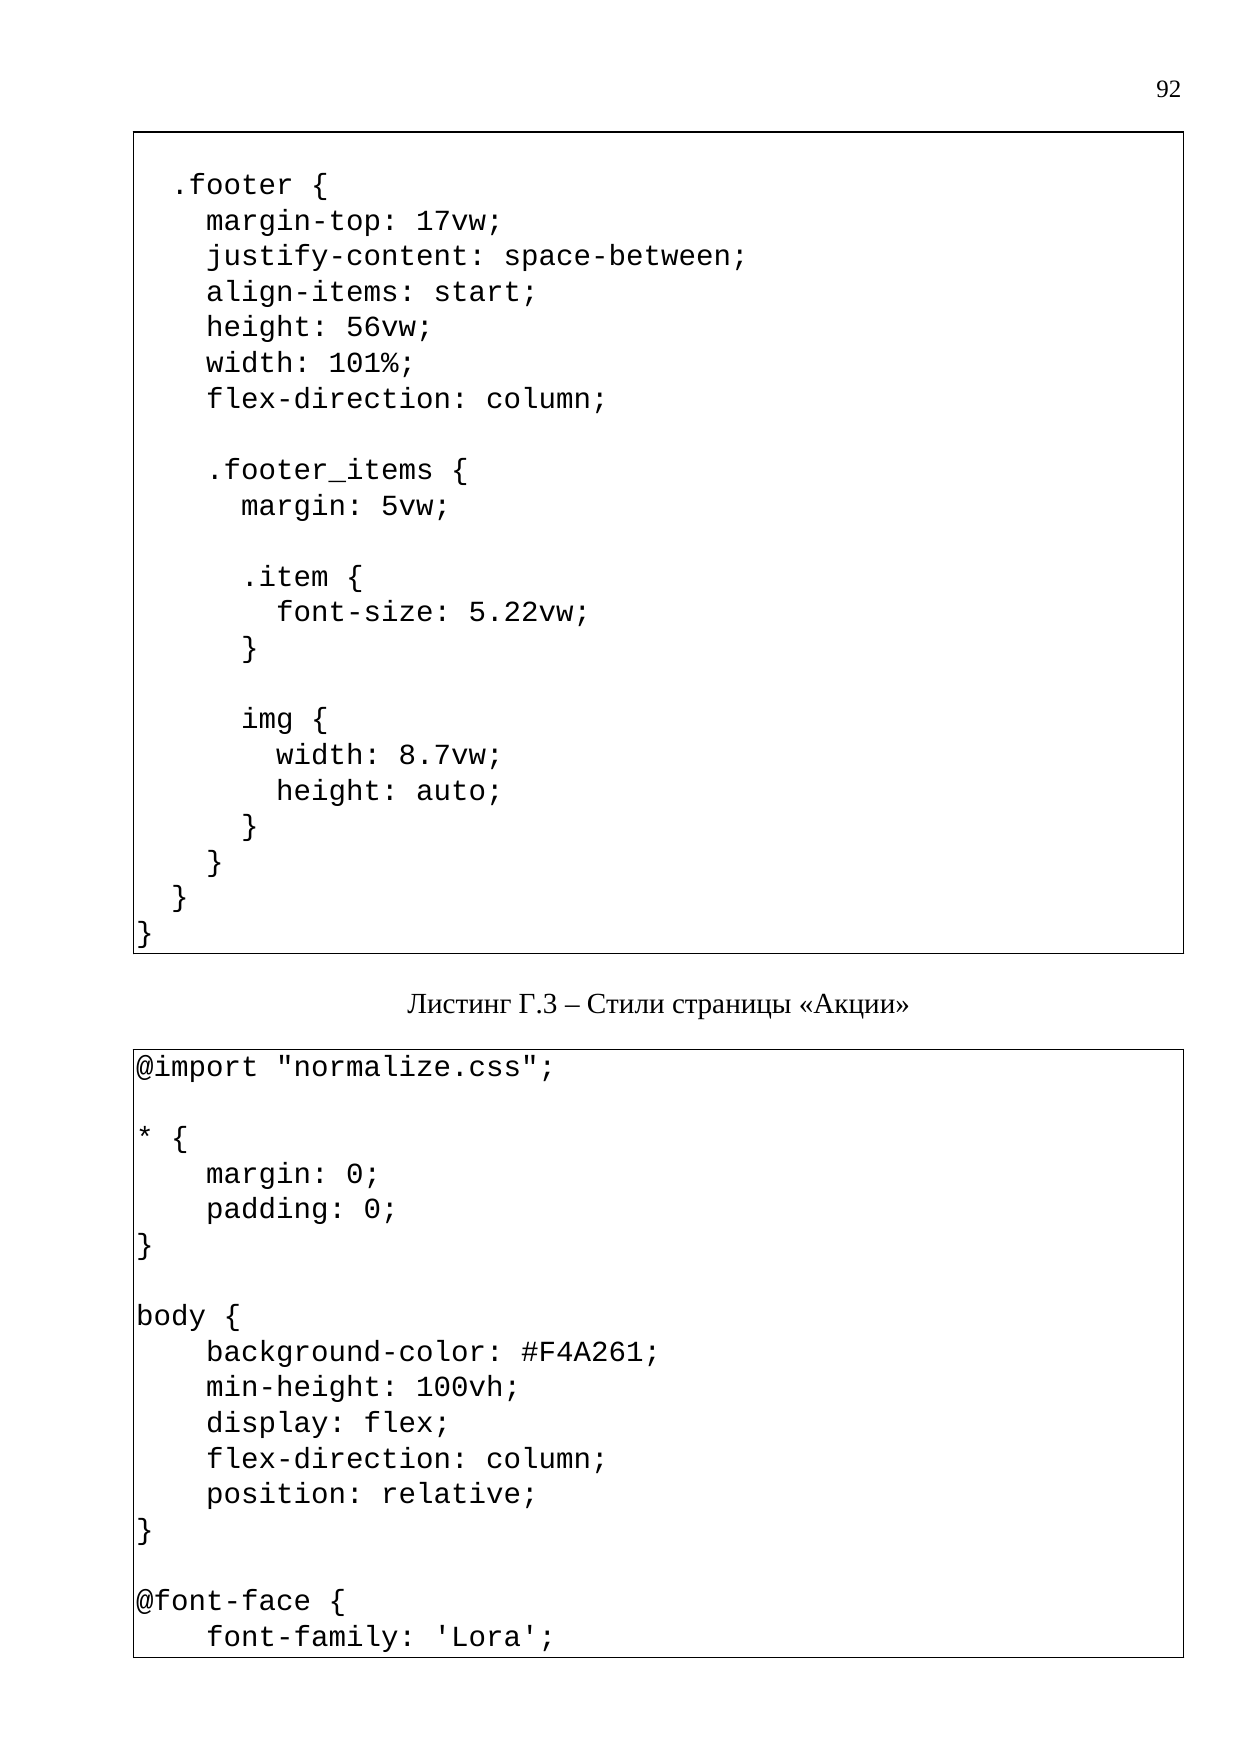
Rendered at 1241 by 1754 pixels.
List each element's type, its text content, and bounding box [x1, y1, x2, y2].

text flex-direction: column; [134, 1441, 1183, 1476]
text align-items: start; [134, 274, 1183, 309]
text .footer_items { [134, 452, 1183, 488]
text flex-direction: column; [134, 381, 1183, 417]
text min-height: 100vh; [134, 1369, 1183, 1405]
text } [134, 915, 1183, 953]
text } [134, 879, 1183, 915]
text body { [134, 1298, 1183, 1334]
text height: 56vw; [134, 309, 1183, 345]
text } [134, 630, 1183, 666]
text Листинг Г.3 – Стили страницы «Акции» [136, 986, 1181, 1020]
text font-size: 5.22vw; [134, 594, 1183, 630]
text background-color: #F4A261; [134, 1334, 1183, 1369]
text width: 8.7vw; [134, 737, 1183, 773]
text margin-top: 17vw; [134, 203, 1183, 238]
text position: relative; [134, 1476, 1183, 1512]
text justify-content: space-between; [134, 238, 1183, 274]
text } [134, 1227, 1183, 1263]
text padding: 0; [134, 1191, 1183, 1227]
text } [134, 1512, 1183, 1548]
text font-family: 'Lora'; [134, 1619, 1183, 1657]
text @font-face { [134, 1583, 1183, 1619]
text .item { [134, 559, 1183, 594]
text display: flex; [134, 1405, 1183, 1441]
text } [134, 808, 1183, 844]
text .footer { [134, 167, 1183, 203]
text * { [134, 1120, 1183, 1156]
text margin: 5vw; [134, 488, 1183, 524]
text height: auto; [134, 773, 1183, 808]
text @import "normalize.css"; [134, 1050, 1183, 1085]
text width: 101%; [134, 345, 1183, 381]
text img { [134, 701, 1183, 737]
text } [134, 844, 1183, 879]
text margin: 0; [134, 1156, 1183, 1191]
